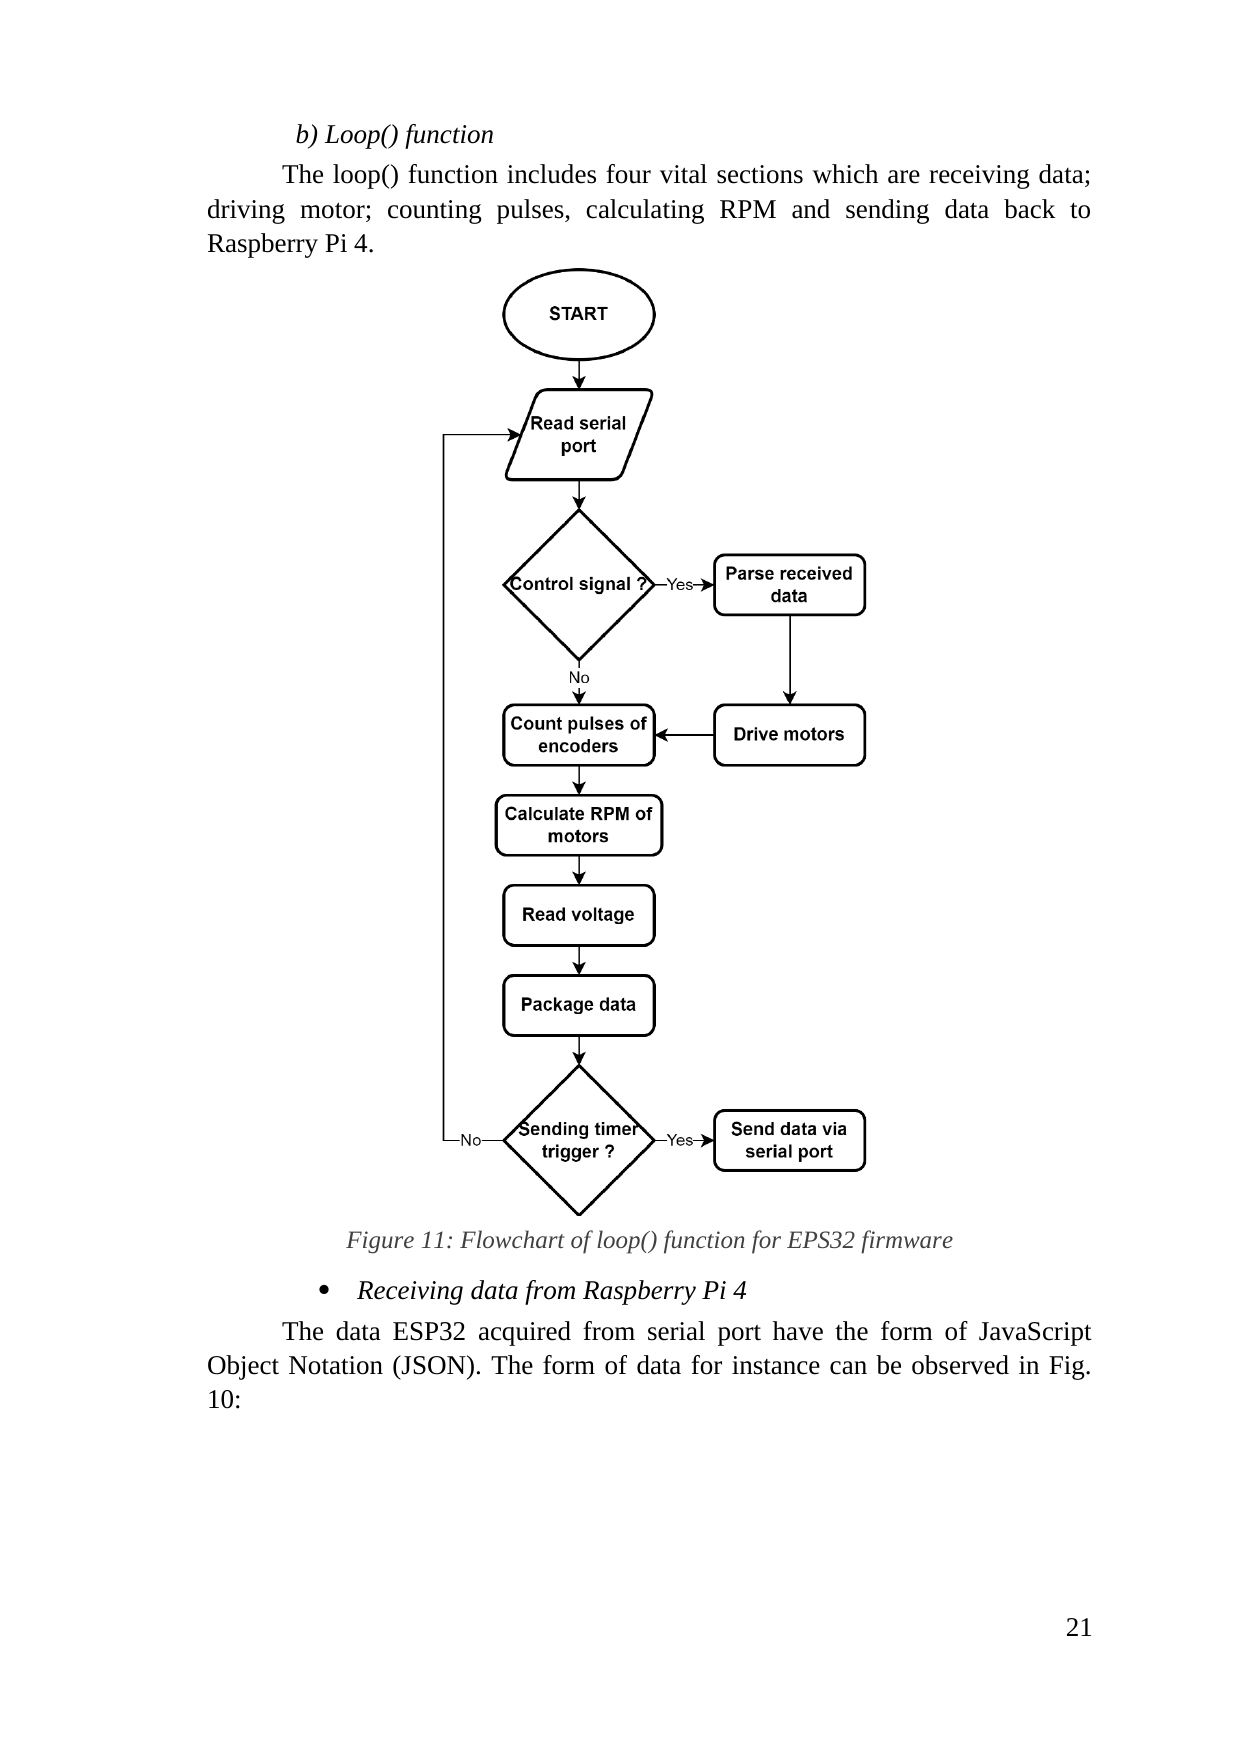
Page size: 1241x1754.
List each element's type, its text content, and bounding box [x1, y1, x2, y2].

picture [432, 267, 867, 1216]
text The data ESP32 acquired from serial port have the form of JavaScript Object Notation (JSON). The form of data for instance can be observed in Fig. 10: [207, 1315, 1092, 1414]
subtitle Loop() function [207, 118, 1092, 149]
text The loop() function includes four vital sections which are receiving data; driving motor; counting pulses, calculating RPM and sending data back to Raspberry Pi 4. [207, 158, 1092, 258]
subtitle Receiving data from Raspberry Pi 4 [207, 1274, 1092, 1306]
